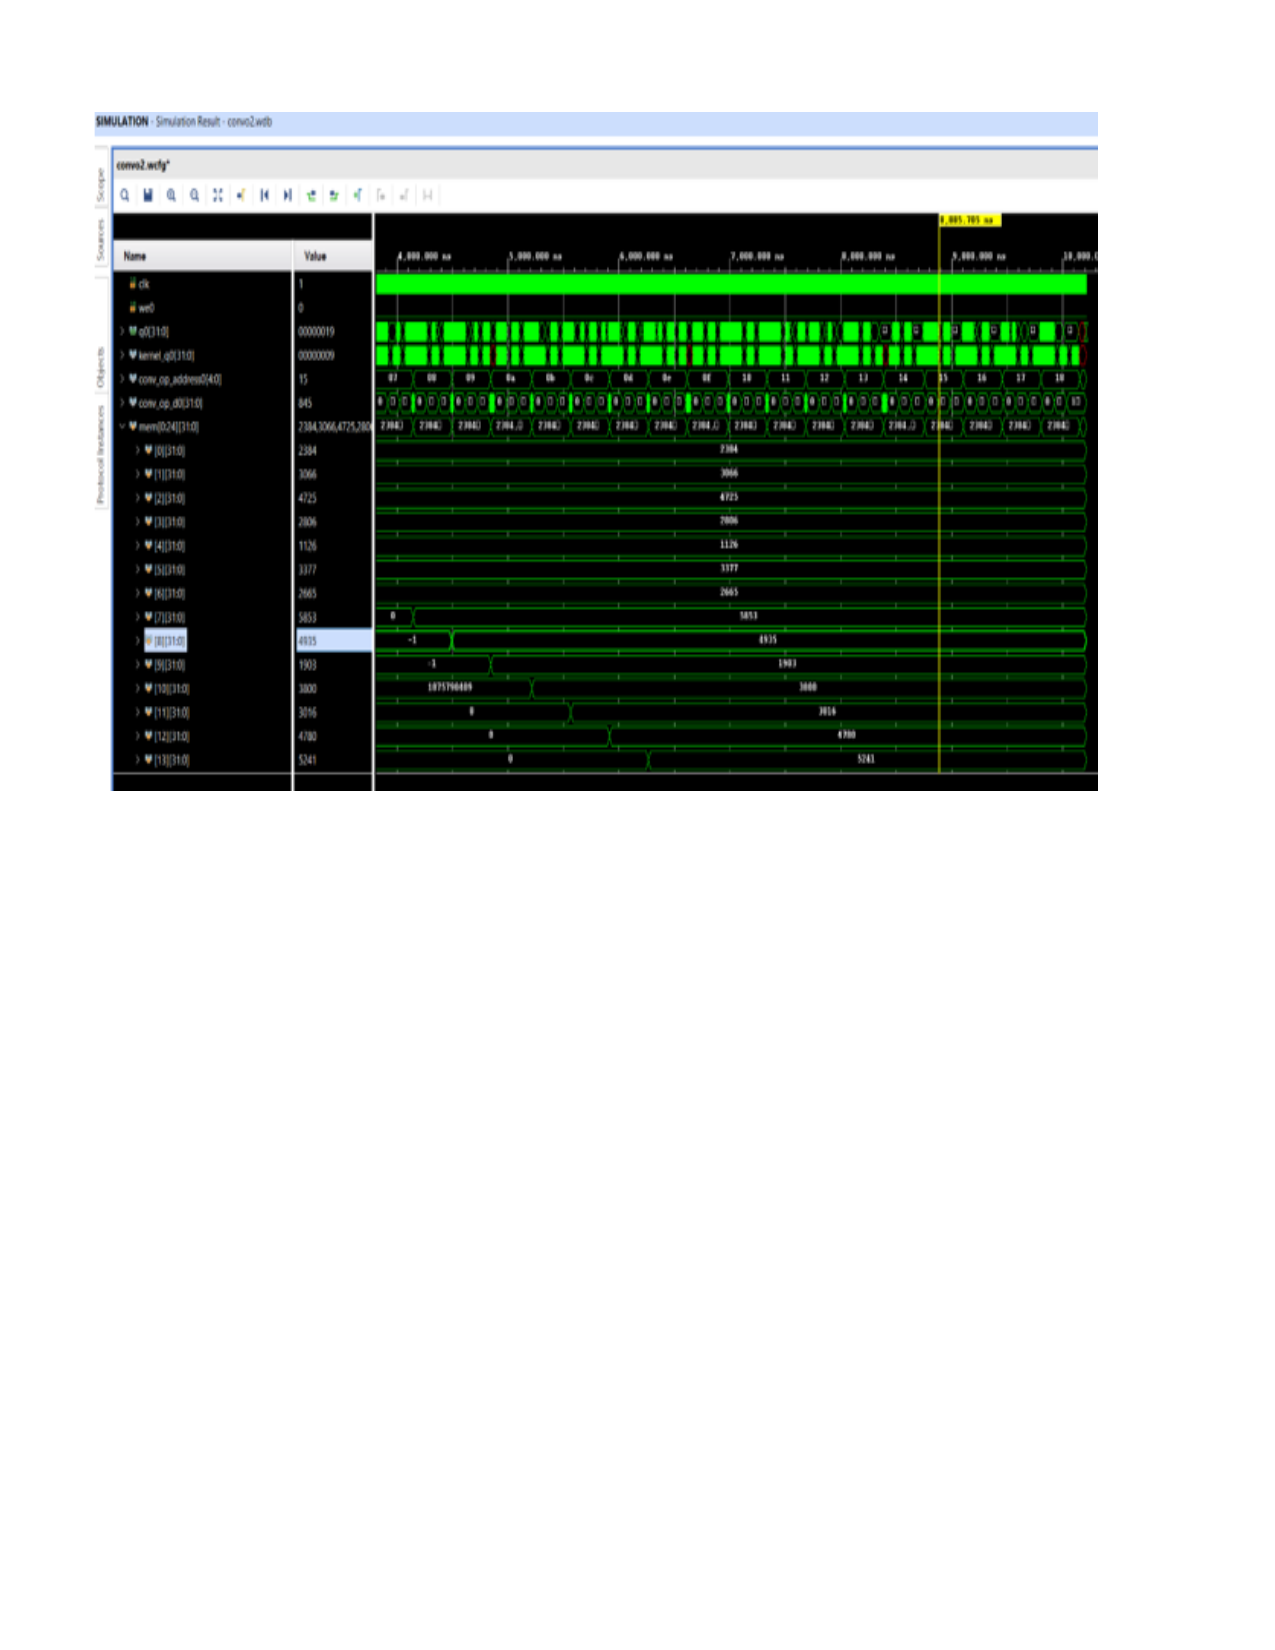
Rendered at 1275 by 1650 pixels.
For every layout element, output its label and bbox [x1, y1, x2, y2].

picture [94, 112, 1098, 791]
